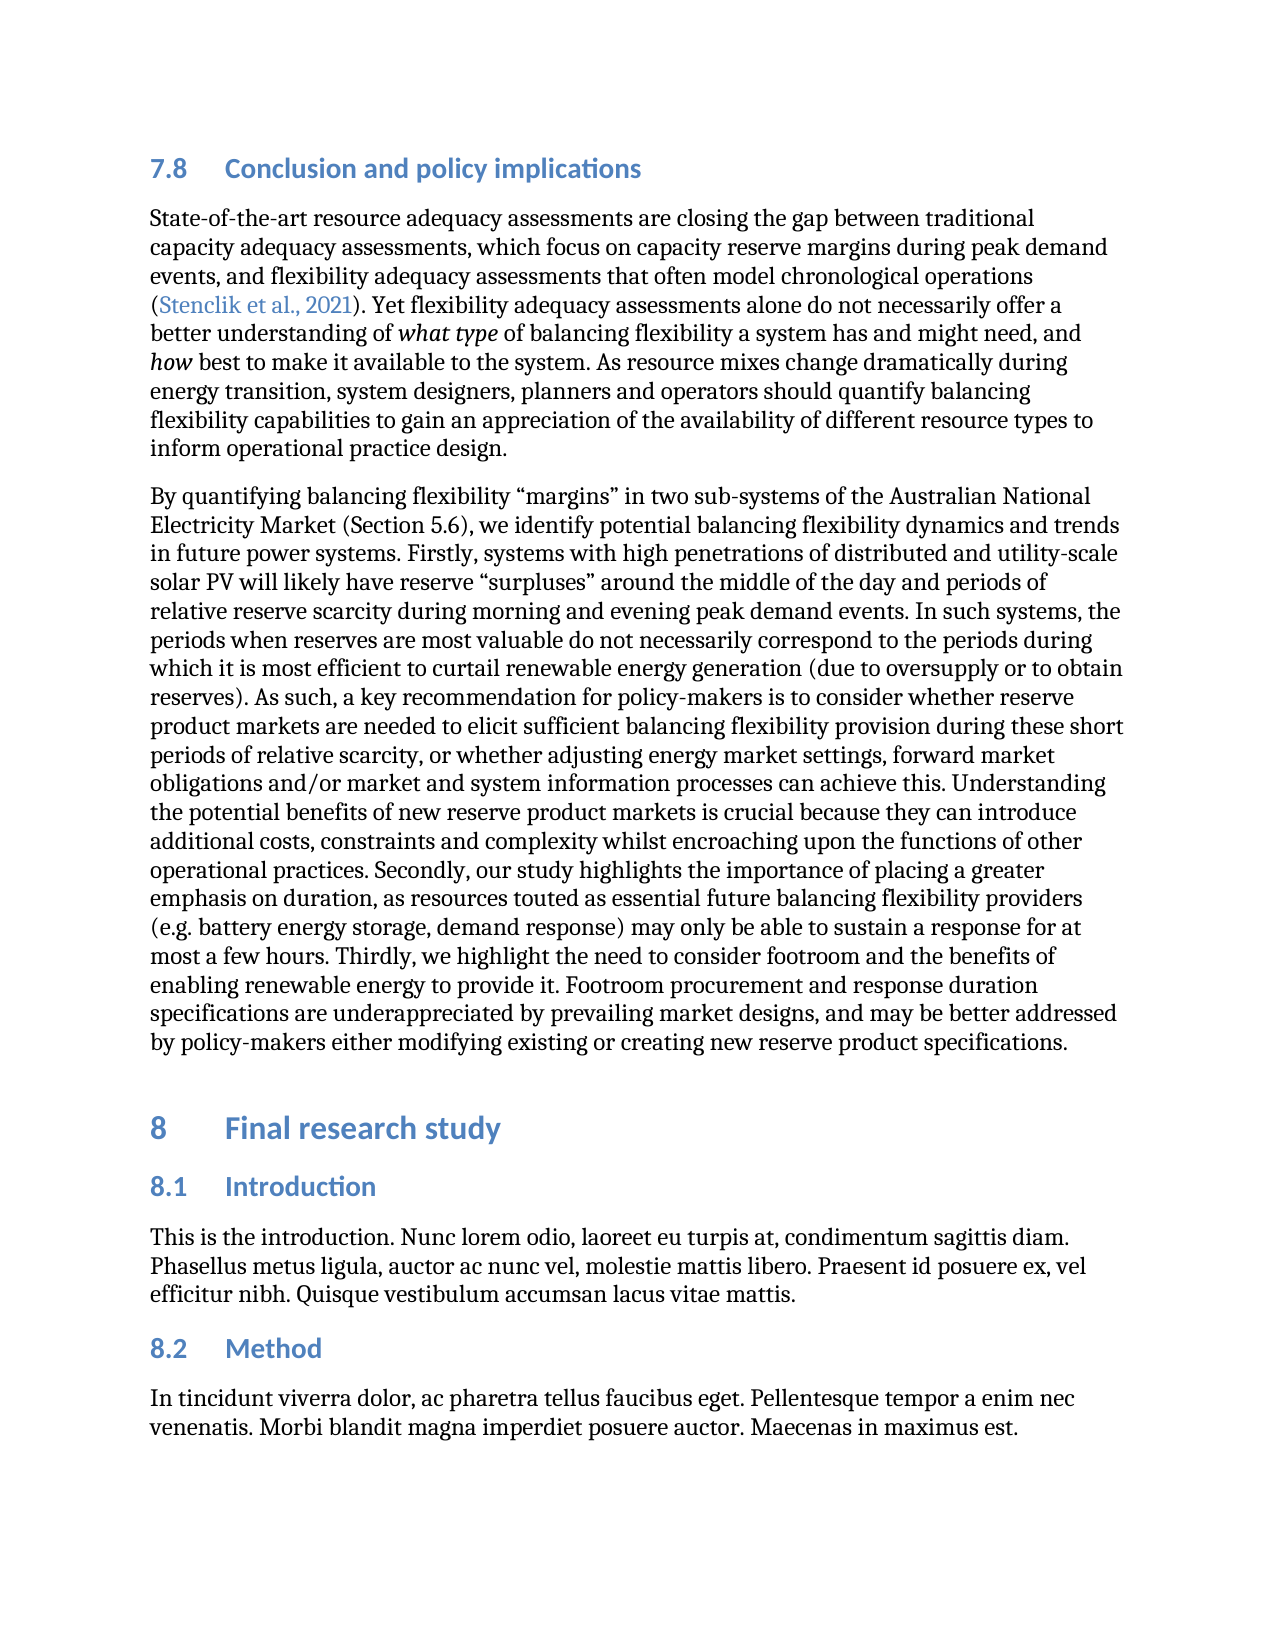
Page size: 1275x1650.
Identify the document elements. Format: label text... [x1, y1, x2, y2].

text State-of-the-art resource adequacy assessments are closing the gap between traditional capacity adequacy assessments, which focus on capacity reserve margins during peak demand events, and flexibility adequacy assessments that often model chronological operations (Stenclik et al., 2021). Yet flexibility adequacy assessments alone do not necessarily offer a better understanding of what type of balancing flexibility a system has and might need, and how best to make it available to the system. As resource mixes change dramatically during energy transition, system designers, planners and operators should quantify balancing flexibility capabilities to gain an appreciation of the availability of different resource types to inform operational practice design. [150, 204, 1125, 463]
text By quantifying balancing flexibility “margins” in two sub-systems of the Australian National Electricity Market (Section 5.6), we identify potential balancing flexibility dynamics and trends in future power systems. Firstly, systems with high penetrations of distributed and utility-scale solar PV will likely have reserve “surpluses” around the middle of the day and periods of relative reserve scarcity during morning and evening peak demand events. In such systems, the periods when reserves are most valuable do not necessarily correspond to the periods during which it is most efficient to curtail renewable energy generation (due to oversupply or to obtain reserves). As such, a key recommendation for policy-makers is to consider whether reserve product markets are needed to elicit sufficient balancing flexibility provision during these short periods of relative scarcity, or whether adjusting energy market settings, forward market obligations and/or market and system information processes can achieve this. Understanding the potential benefits of new reserve product markets is crucial because they can introduce additional costs, constraints and complexity whilst encroaching upon the functions of other operational practices. Secondly, our study highlights the importance of placing a greater emphasis on duration, as resources touted as essential future balancing flexibility providers (e.g. battery energy storage, demand response) may only be able to sustain a response for at most a few hours. Thirdly, we highlight the need to consider footroom and the benefits of enabling renewable energy to provide it. Footroom procurement and response duration specifications are underappreciated by prevailing market designs, and may be better addressed by policy-makers either modifying existing or creating new reserve product specifications. [150, 482, 1125, 1057]
subtitle 8.2 Method [150, 1330, 1125, 1366]
subtitle 8 Final research study [150, 1107, 1125, 1148]
text This is the introduction. Nunc lorem odio, laoreet eu turpis at, condimentum sagittis diam. Phasellus metus ligula, auctor ac nunc vel, molestie mattis libero. Praesent id posuere ex, vel efficitur nibh. Quisque vestibulum accumsan lacus vitae mattis. [150, 1223, 1125, 1309]
subtitle 7.8 Conclusion and policy implications [150, 150, 1125, 186]
text In tincidunt viverra dolor, ac pharetra tellus faucibus eget. Pellentesque tempor a enim nec venenatis. Morbi blandit magna imperdiet posuere auctor. Maecenas in maximus est. [150, 1384, 1125, 1442]
subtitle 8.1 Introduction [150, 1168, 1125, 1204]
